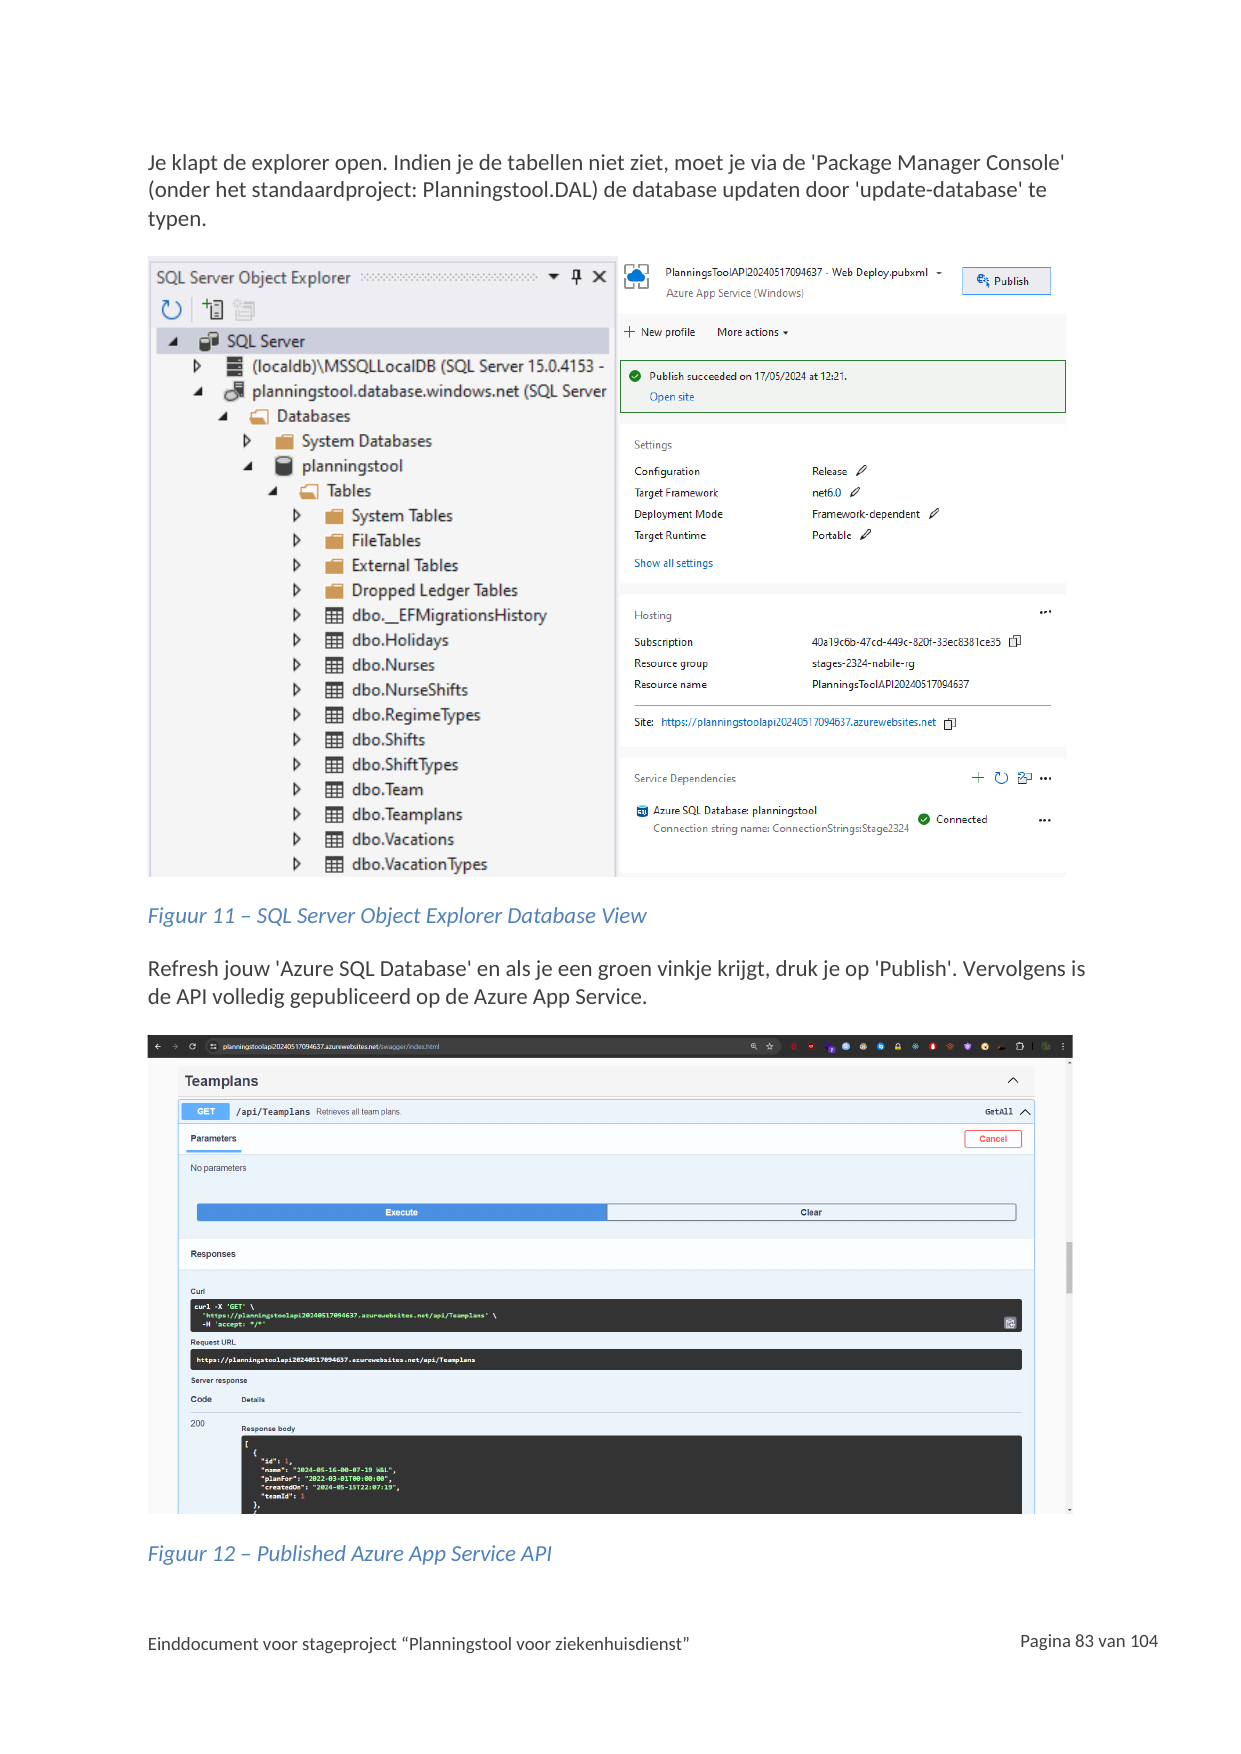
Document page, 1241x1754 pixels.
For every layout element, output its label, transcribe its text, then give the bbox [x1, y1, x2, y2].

picture [147, 256, 1067, 877]
text Refresh jouw 'Azure SQL Database' en als je een groen vinkje krijgt, druk je op 'Publish'. Vervolgens is de API volledig gepubliceerd op de Azure App Service. [148, 954, 1093, 1011]
text Figuur 11 – SQL Server Object Explorer Database View [148, 901, 1093, 929]
text Figuur 12 – Published Azure App Service API [148, 1539, 1093, 1567]
text Je klapt de explorer open. Indien je de tabellen niet ziet, moet je via de 'Package Manager Console' (onder het standaardproject: Planningstool.DAL) de database updaten door 'update-database' te typen. [148, 148, 1093, 232]
picture [147, 1035, 1073, 1514]
